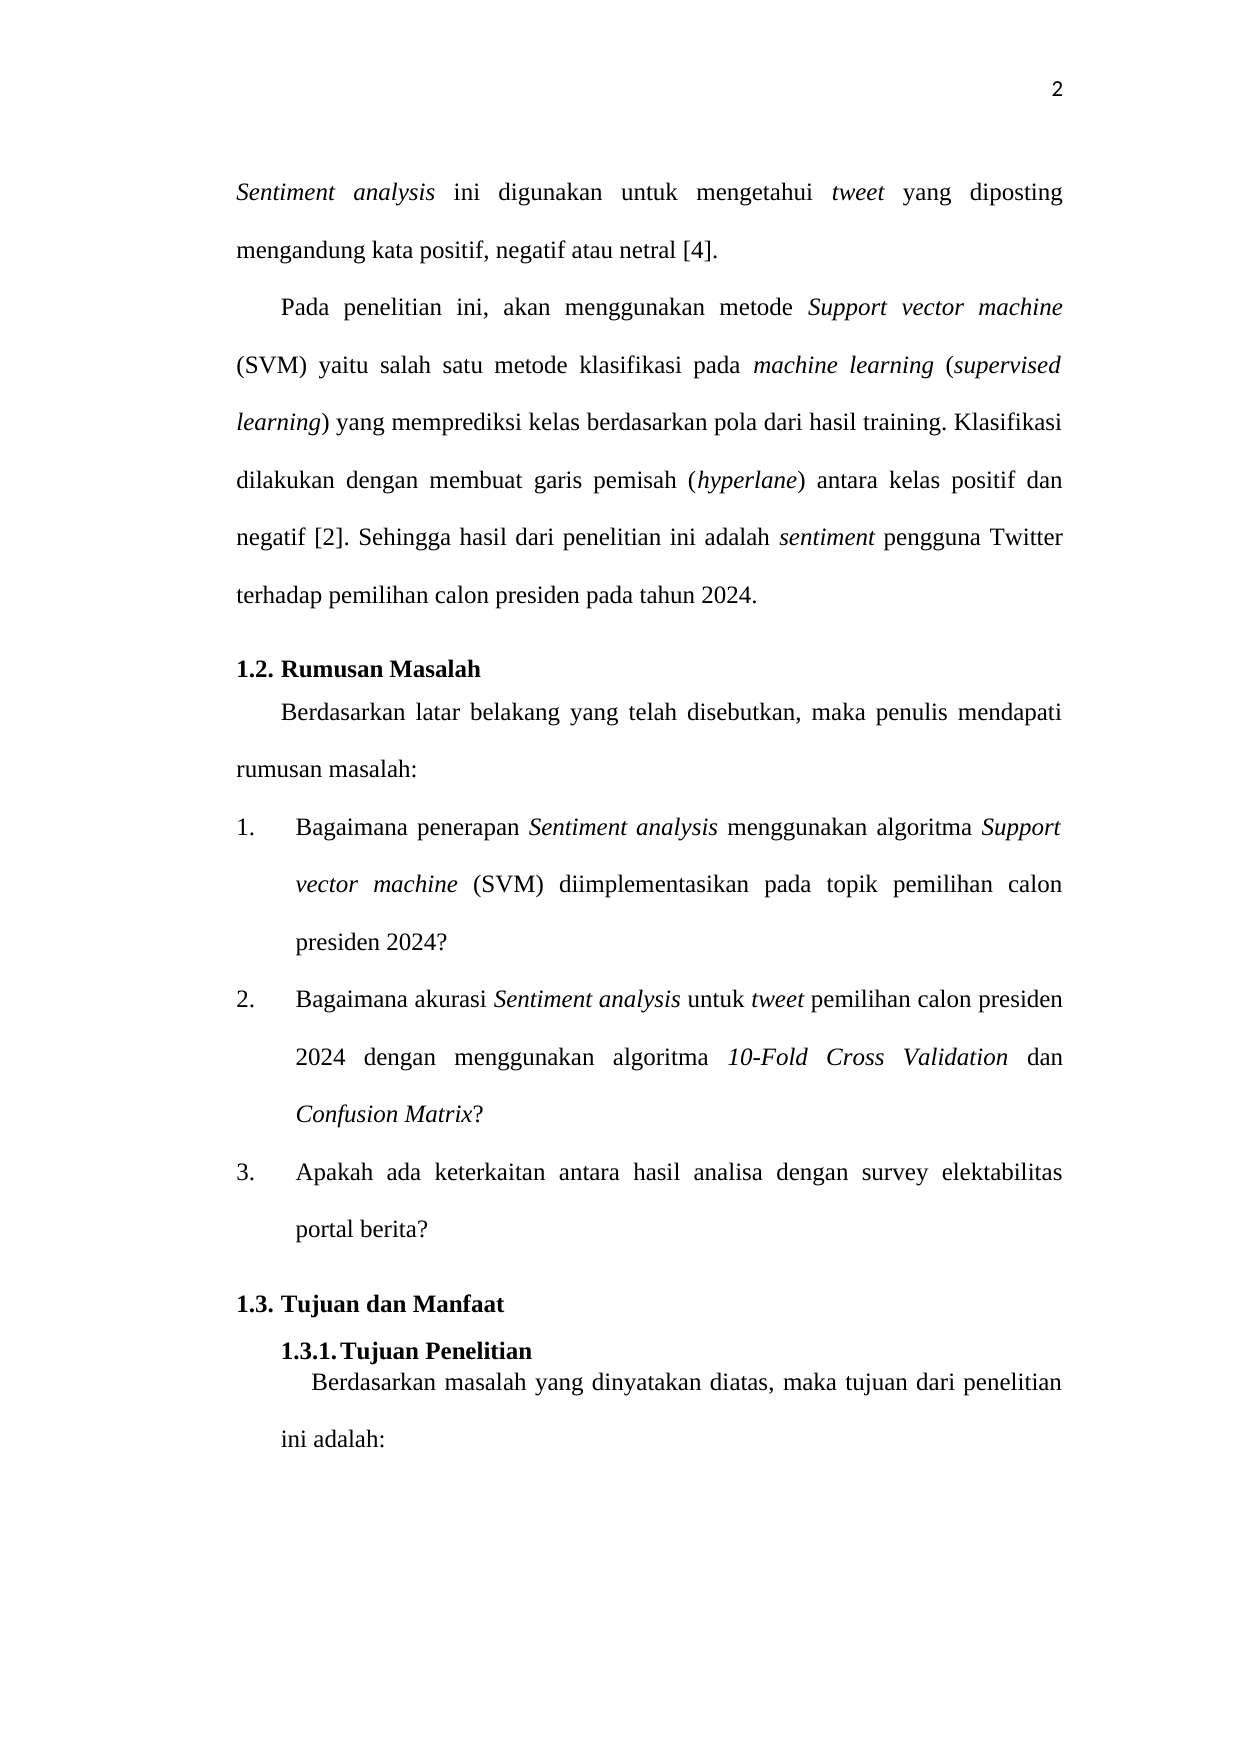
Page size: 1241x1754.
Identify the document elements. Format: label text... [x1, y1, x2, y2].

list Apakah ada keterkaitan antara hasil analisa dengan survey elektabilitas portal berita? [236, 1157, 1063, 1243]
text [236, 177, 1063, 263]
subtitle Tujuan dan Manfaat [236, 1289, 1063, 1317]
text Berdasarkan latar belakang yang telah disebutkan, maka penulis mendapati rumusan masalah: [236, 697, 1063, 783]
list Bagaimana akurasi Sentiment analysis untuk tweet pemilihan calon presiden 2024 dengan menggunakan algoritma 10-Fold Cross Validation dan Confusion Matrix? [236, 984, 1063, 1128]
list Bagaimana penerapan Sentiment analysis menggunakan algoritma Support vector machine (SVM) diimplementasikan pada topik pemilihan calon presiden 2024? [236, 812, 1063, 956]
subtitle Rumusan Masalah [236, 654, 1063, 683]
text Pada penelitian ini, akan menggunakan metode Support vector machine (SVM) yaitu salah satu metode klasifikasi pada machine learning (supervised learning) yang memprediksi kelas berdasarkan pola dari hasil training. Klasifikasi dilakukan dengan membuat garis pemisah (hyperlane) antara kelas positif dan negatif . Sehingga hasil dari penelitian ini adalah sentiment pengguna Twitter terhadap pemilihan calon presiden pada tahun 2024. [236, 292, 1063, 608]
subtitle Tujuan Penelitian [281, 1336, 1063, 1365]
text Berdasarkan masalah yang dinyatakan diatas, maka tujuan dari penelitian ini adalah: [281, 1367, 1063, 1453]
